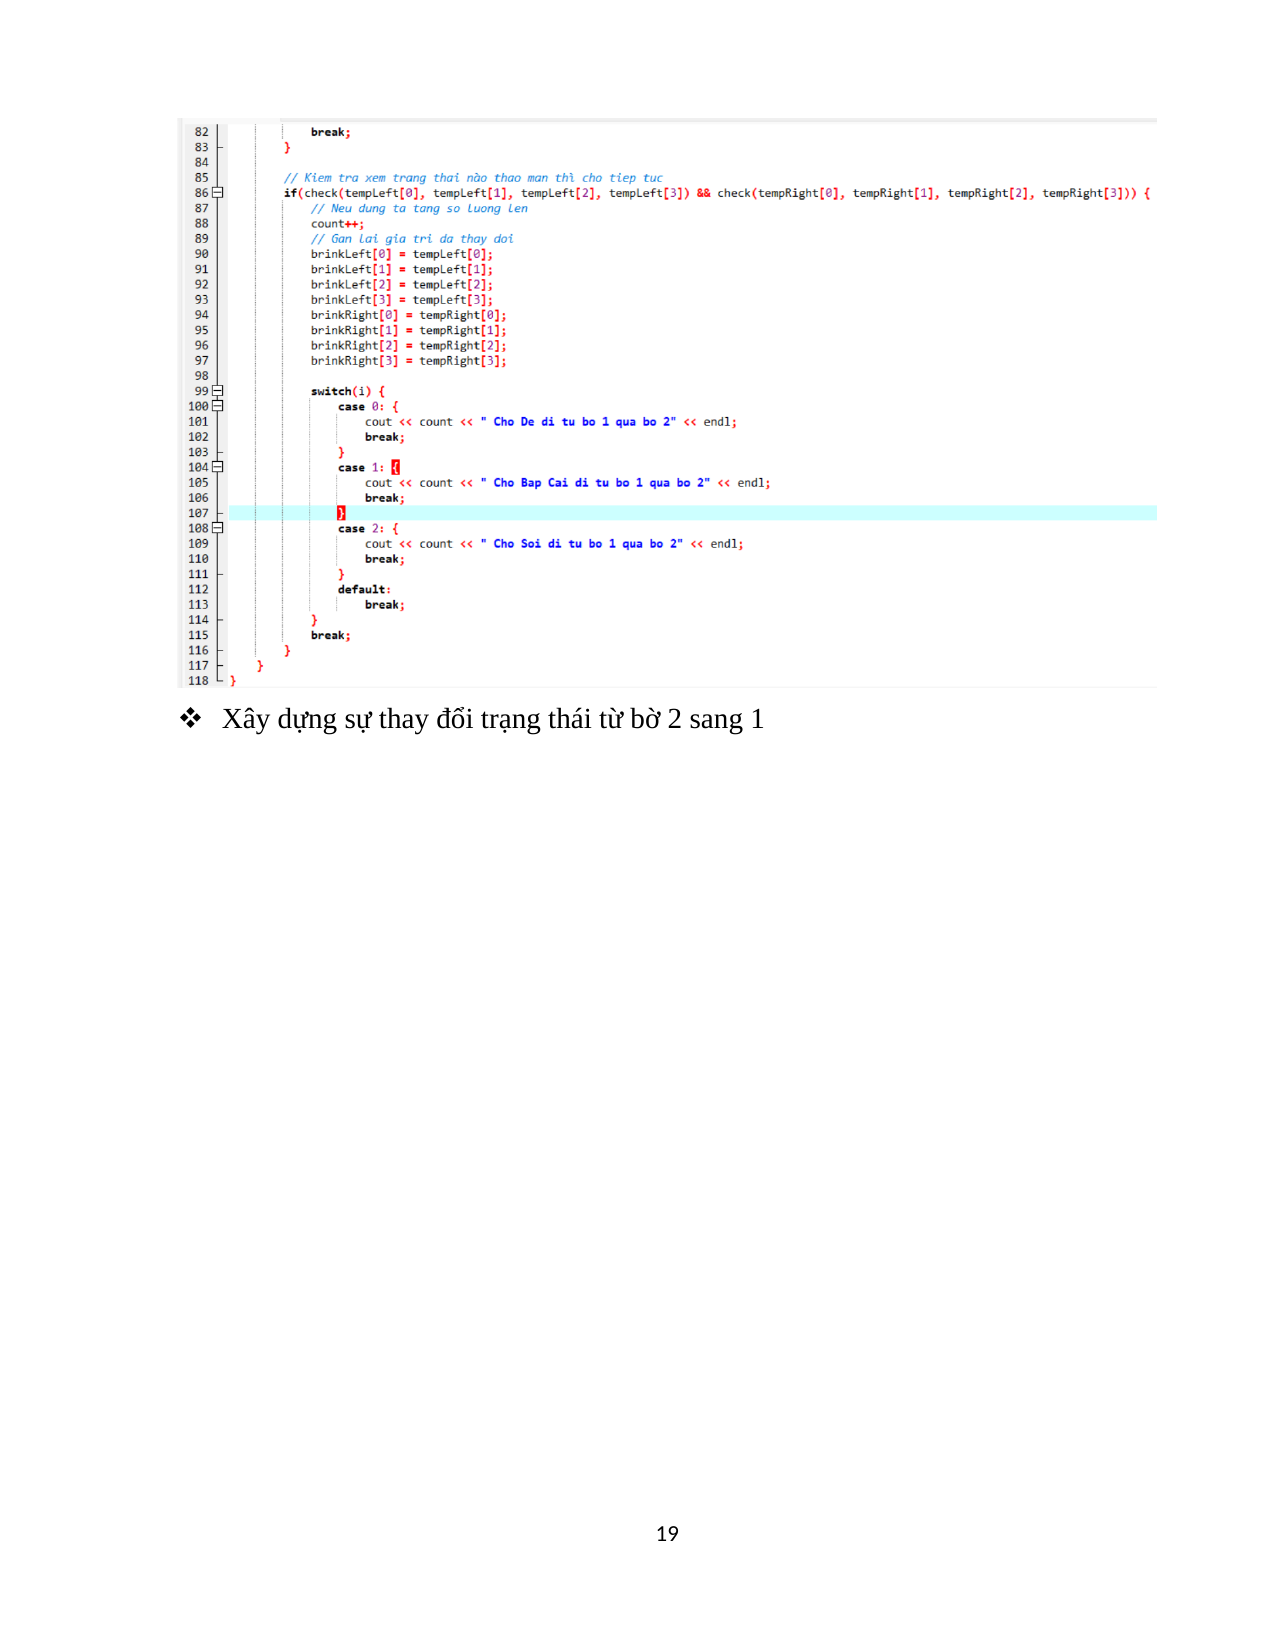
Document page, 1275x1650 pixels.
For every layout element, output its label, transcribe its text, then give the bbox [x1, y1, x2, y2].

picture [177, 118, 1157, 688]
list Xây dựng sự thay đổi trạng thái từ bờ 2 sang 1 [177, 701, 1157, 735]
